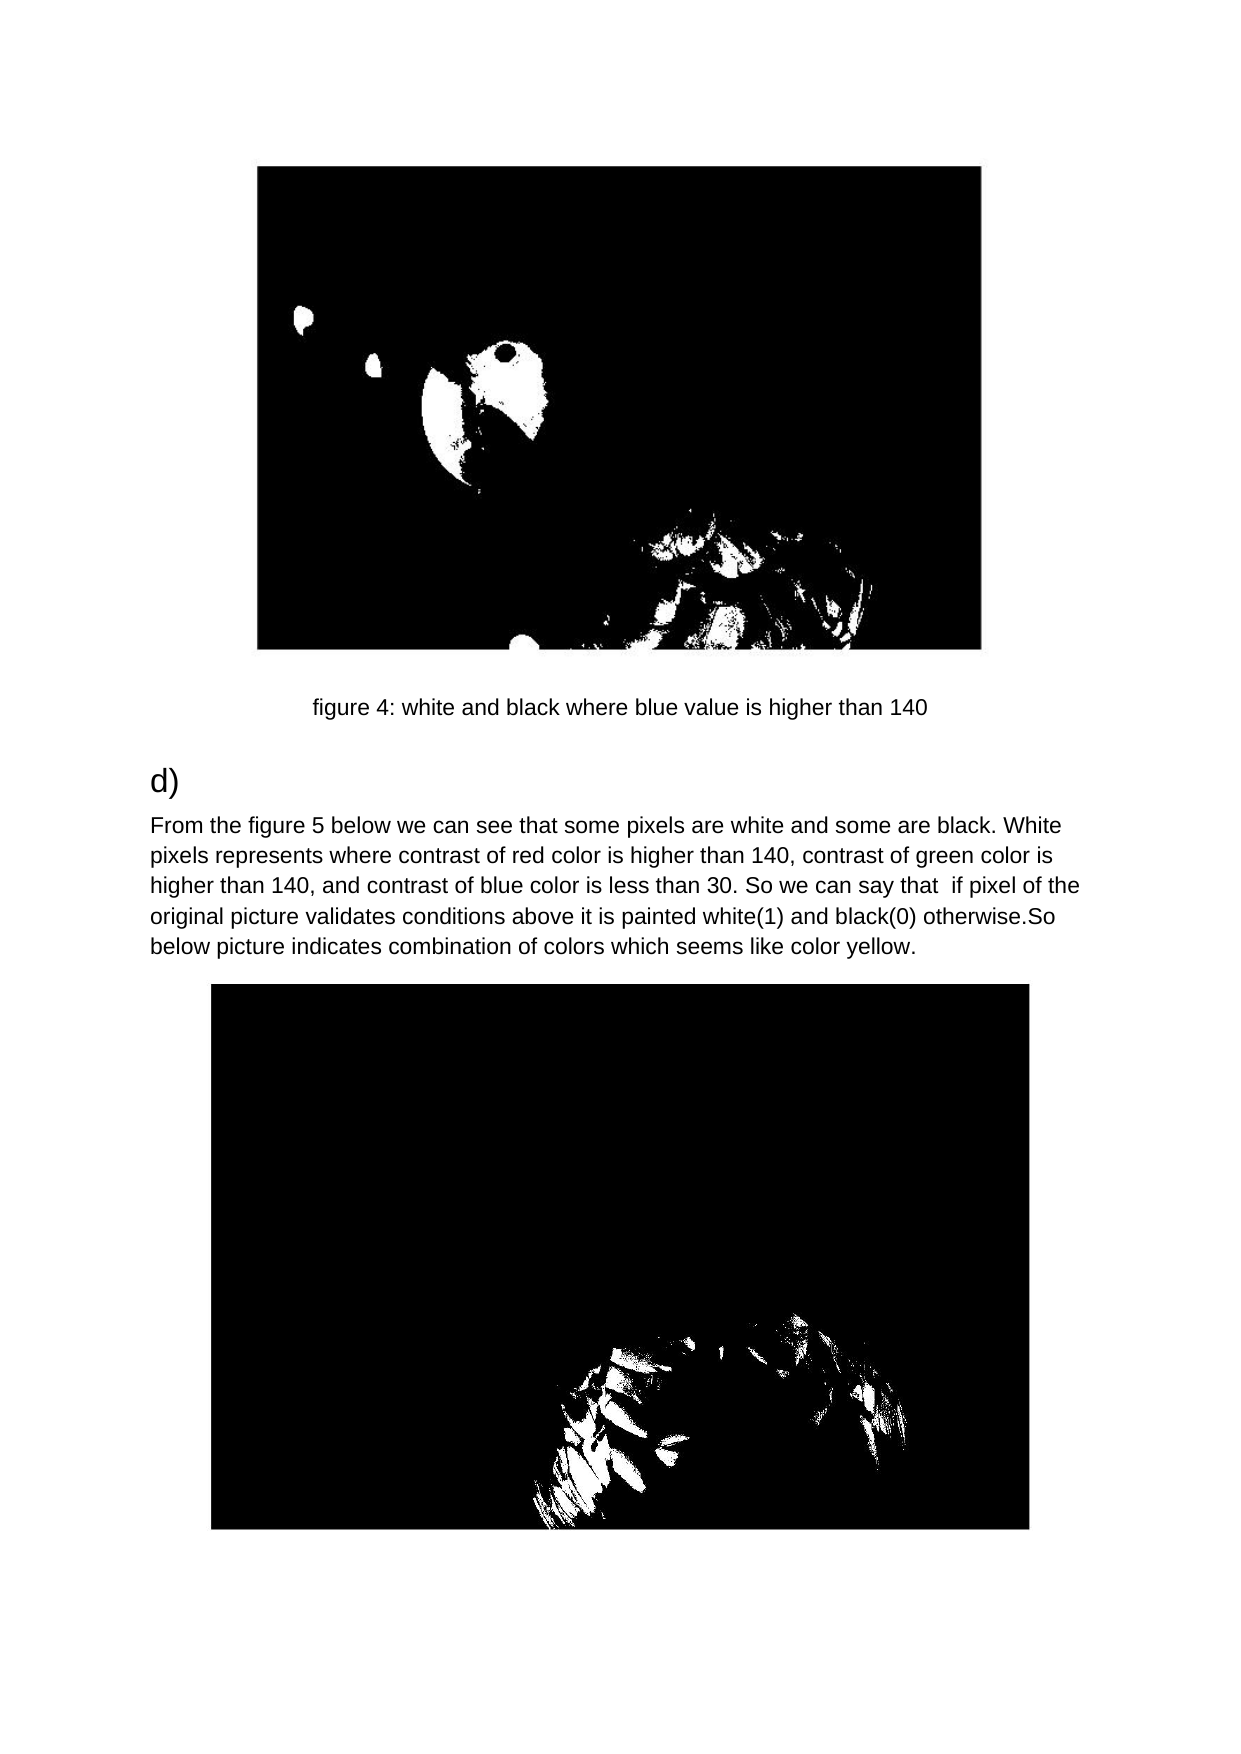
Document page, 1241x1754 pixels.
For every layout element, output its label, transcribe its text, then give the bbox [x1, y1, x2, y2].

picture [150, 150, 1091, 690]
subtitle d) [150, 761, 1090, 799]
text figure 4: white and black where blue value is higher than 140 [150, 693, 1090, 720]
text From the figure 5 below we can see that some pixels are white and some are black. White pixels represents where contrast of red color is higher than 140, contrast of green color is higher than 140, and contrast of blue color is less than 30. So we can say that if pixel of the original picture validates conditions above it is painted white(1) and black(0) otherwise.So below picture indicates combination of colors which seems like color yellow. [150, 812, 1090, 959]
picture [150, 963, 1091, 1574]
